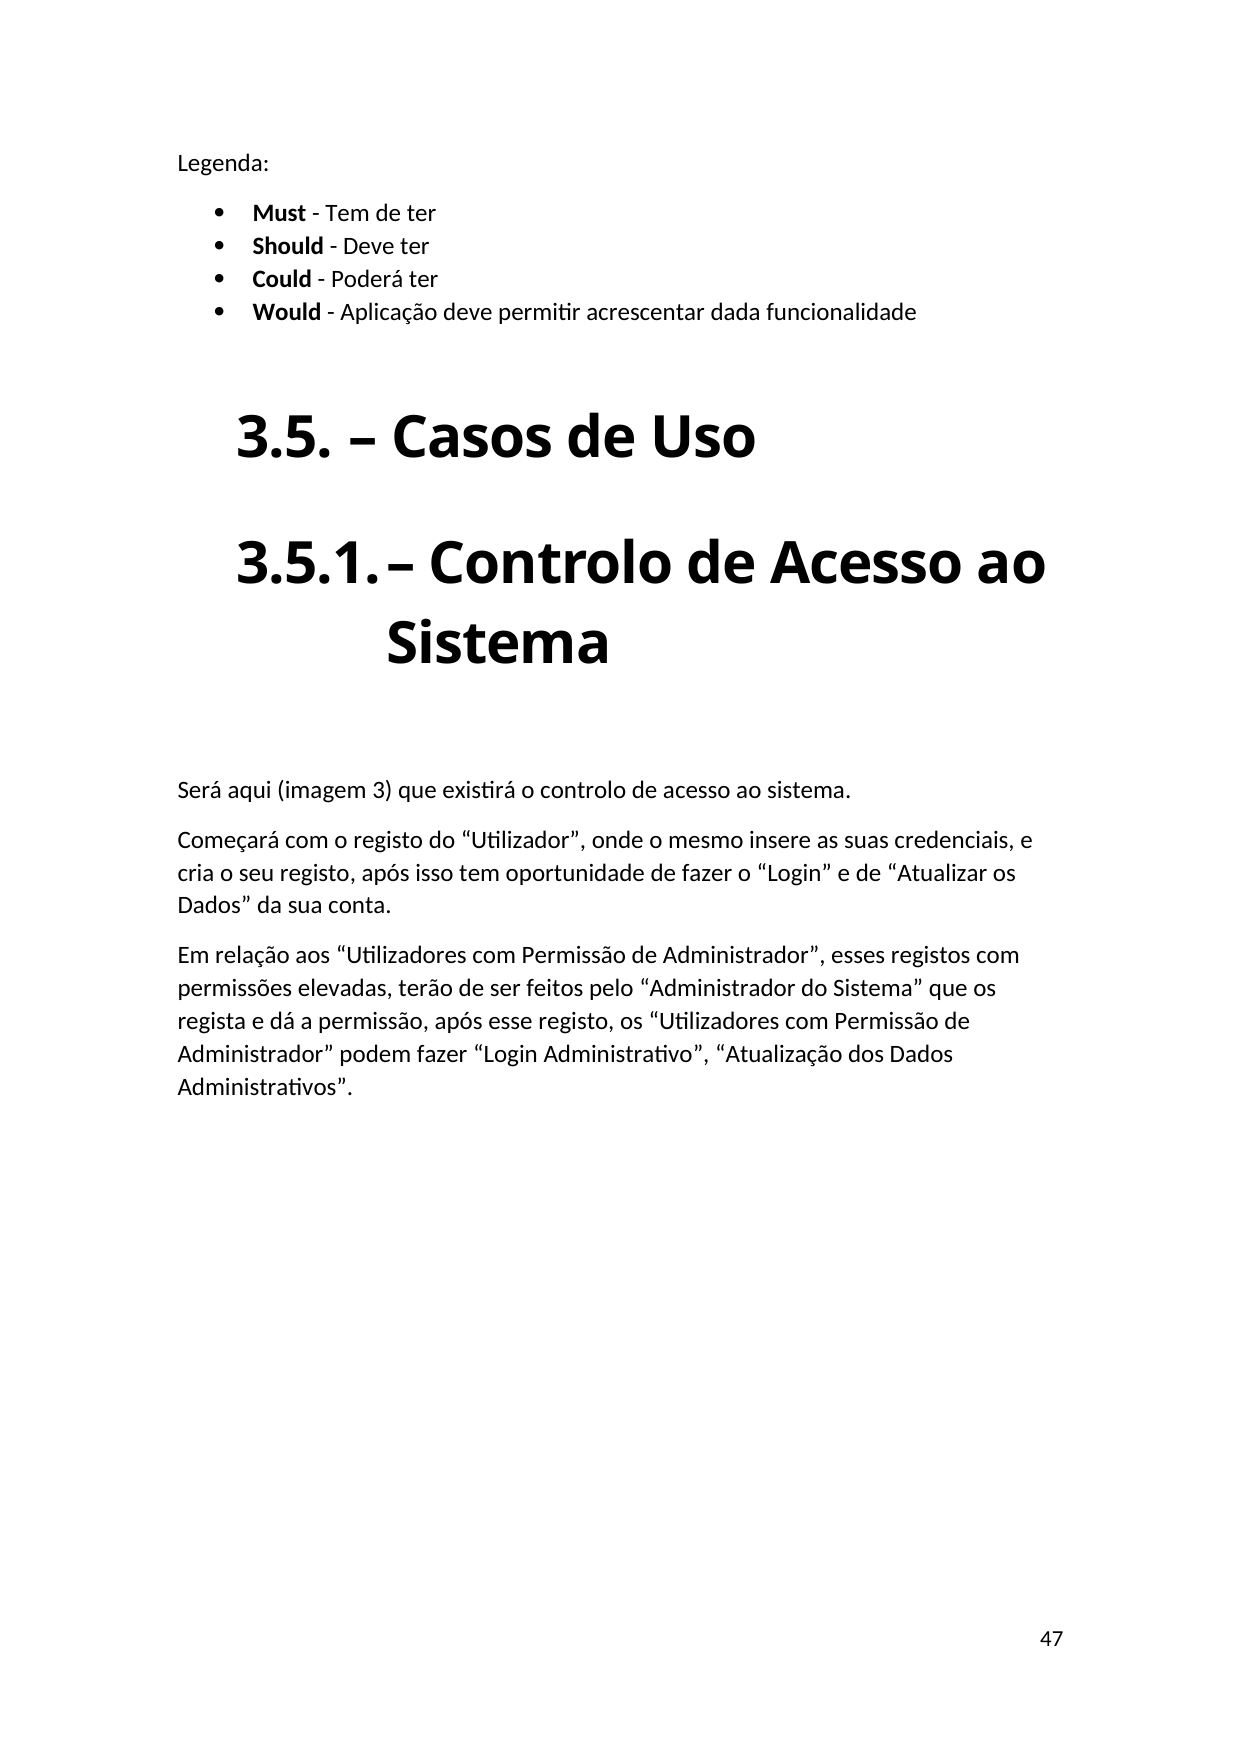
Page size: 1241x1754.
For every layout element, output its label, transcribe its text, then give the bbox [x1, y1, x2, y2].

list Could - Poderá ter [215, 263, 1063, 293]
text Começará com o registo do “Utilizador”, onde o mesmo insere as suas credenciais, e cria o seu registo, após isso tem oportunidade de fazer o “Login” e de “Atualizar os Dados” da sua conta. [177, 824, 1063, 920]
list Should - Deve ter [215, 230, 1063, 261]
title – Casos de Uso [236, 395, 1063, 474]
text Legenda: [177, 148, 1063, 178]
list Must - Tem de ter [215, 197, 1063, 228]
text Será aqui (imagem 3) que existirá o controlo de acesso ao sistema. [177, 774, 1063, 805]
text Em relação aos “Utilizadores com Permissão de Administrador”, esses registos com permissões elevadas, terão de ser feitos pelo “Administrador do Sistema” que os regista e dá a permissão, após esse registo, os “Utilizadores com Permissão de Administrador” podem fazer “Login Administrativo”, “Atualização dos Dados Administrativos”. [177, 939, 1063, 1101]
list Would - Aplicação deve permitir acrescentar dada funcionalidade [215, 296, 1063, 326]
title – Controlo de Acesso ao Sistema [236, 521, 1063, 680]
